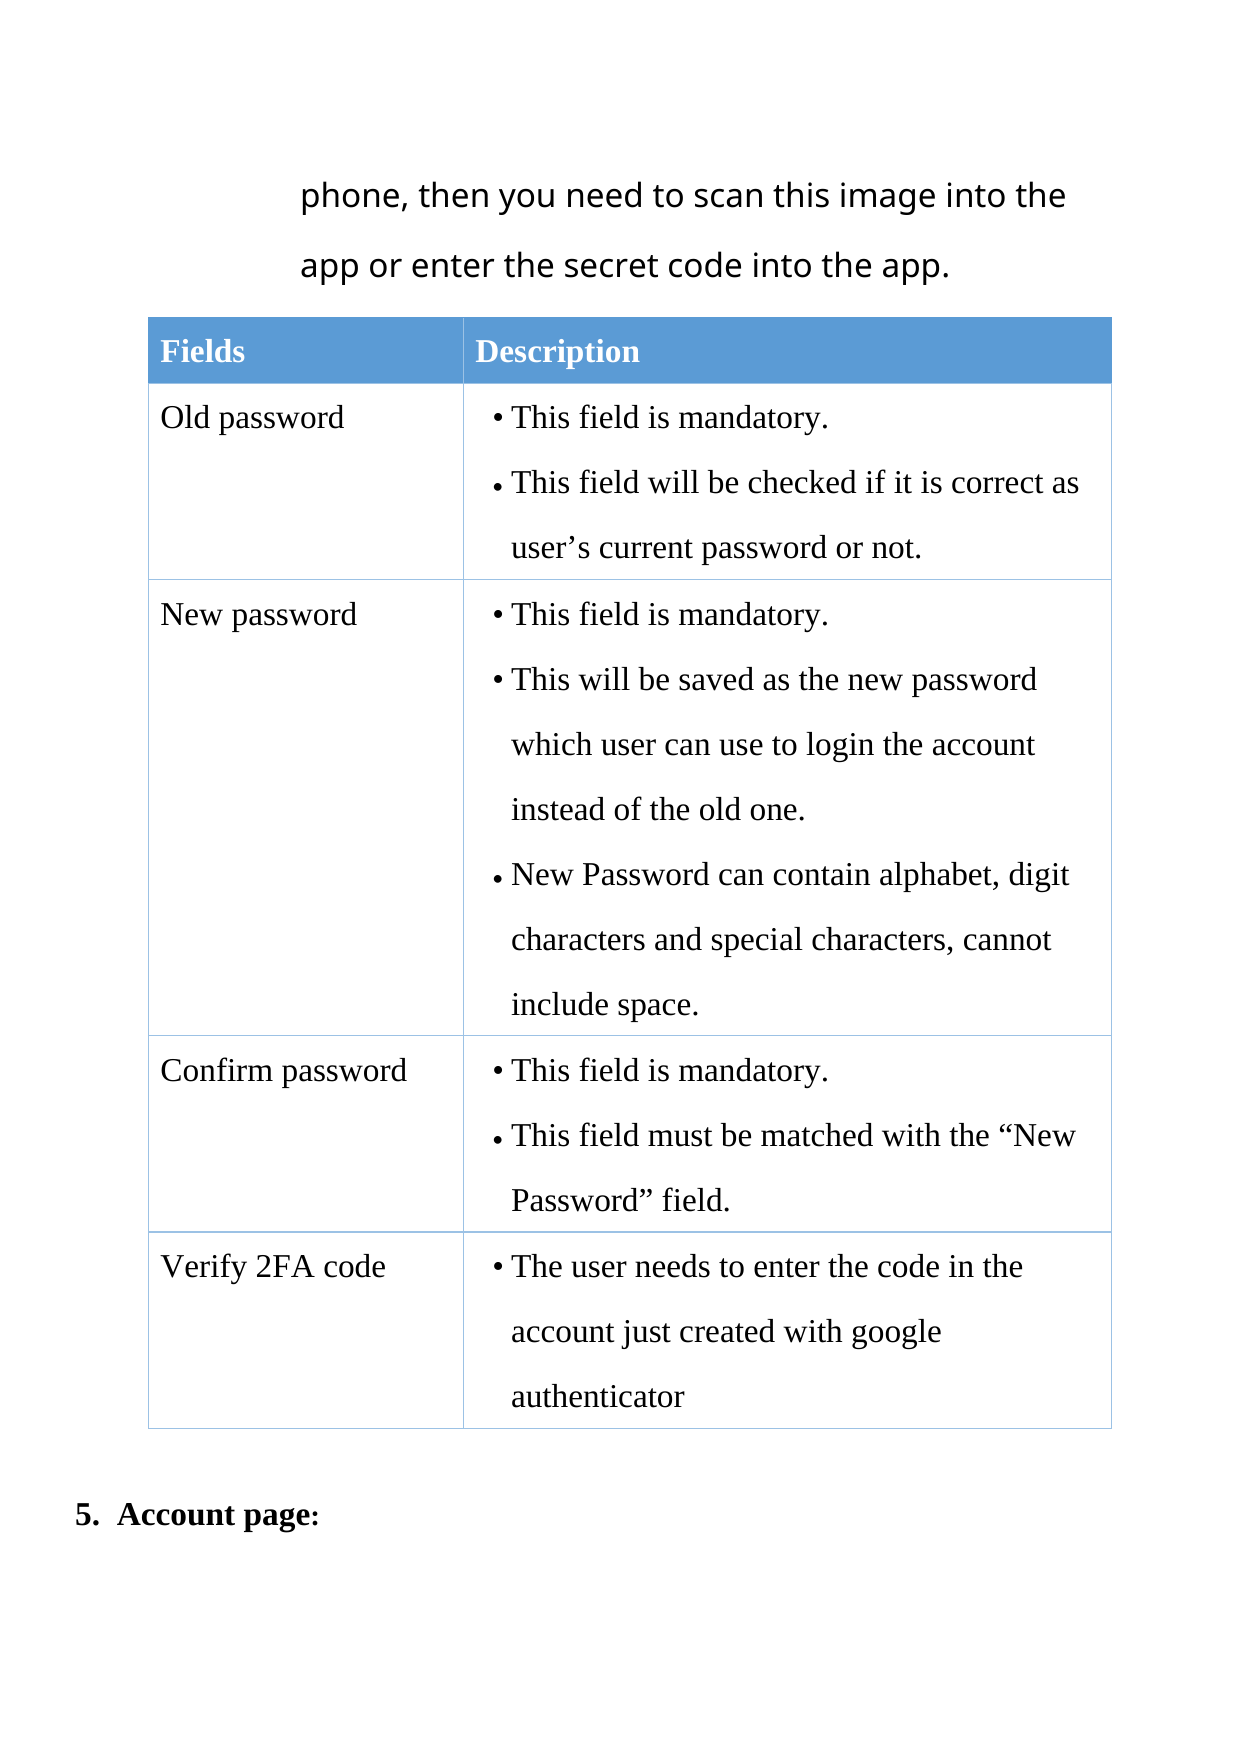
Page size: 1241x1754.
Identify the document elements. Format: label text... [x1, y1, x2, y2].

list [262, 162, 1090, 297]
table_cell This field is mandatory. This will be saved as the new password which user can use to login the account instead of the old one. New Password can contain alphabet, digit characters and special characters, cannot include space. [464, 580, 1111, 1035]
table_cell New password [149, 580, 463, 1035]
table_cell This field is mandatory. This field must be matched with the “New Password” field. [464, 1036, 1111, 1231]
table_cell This field is mandatory. This field will be checked if it is correct as user’s current password or not. [464, 384, 1111, 579]
table_cell Old password [149, 384, 463, 579]
table_cell The user needs to enter the code in the account just created with google authenticator [464, 1233, 1111, 1427]
table_header Fields [149, 318, 463, 383]
text 5. Account page: [58, 1481, 1090, 1546]
table_cell Confirm password [149, 1036, 463, 1231]
table_cell Verify 2FA code [149, 1233, 463, 1427]
table_header Description [464, 318, 1111, 383]
